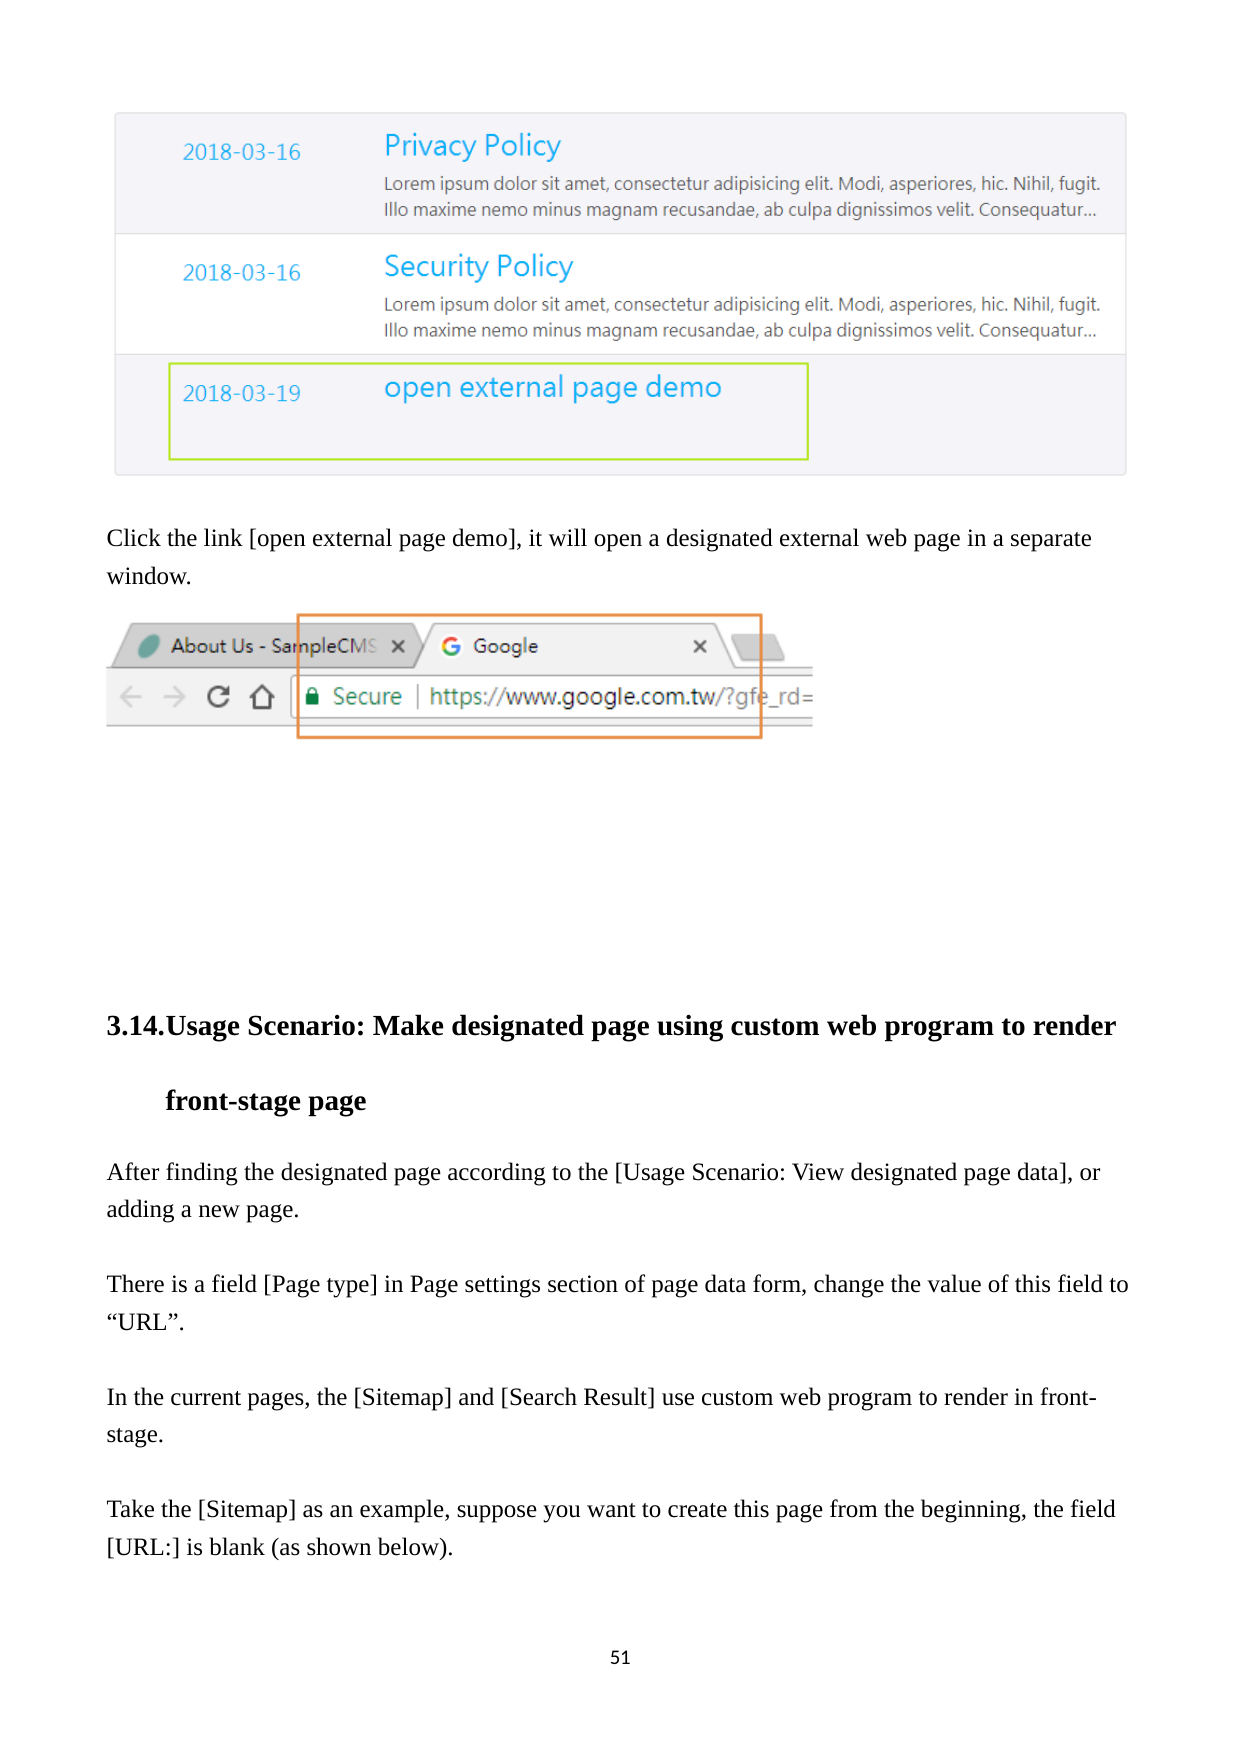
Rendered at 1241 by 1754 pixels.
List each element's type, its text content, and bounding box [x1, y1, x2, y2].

subtitle Usage Scenario: Make designated page using custom web program to render front-stage page [106, 1006, 1134, 1119]
text Take the [Sitemap] as an example, suppose you want to create this page from the beginning, the field [URL:] is blank (as shown below). [106, 1490, 1134, 1565]
text After finding the designated page according to the [Usage Scenario: View designated page data], or adding a new page. [106, 1152, 1134, 1227]
text In the current pages, the [Sitemap] and [Search Result] use custom web program to render in front-stage. [106, 1377, 1134, 1452]
picture [106, 107, 1134, 481]
text Click the link [open external page demo], it will open a designated external web page in a separate window. [106, 519, 1134, 594]
text There is a field [Page type] in Page settings section of page data form, change the value of this field to “URL”. [106, 1265, 1134, 1340]
picture [106, 609, 813, 766]
